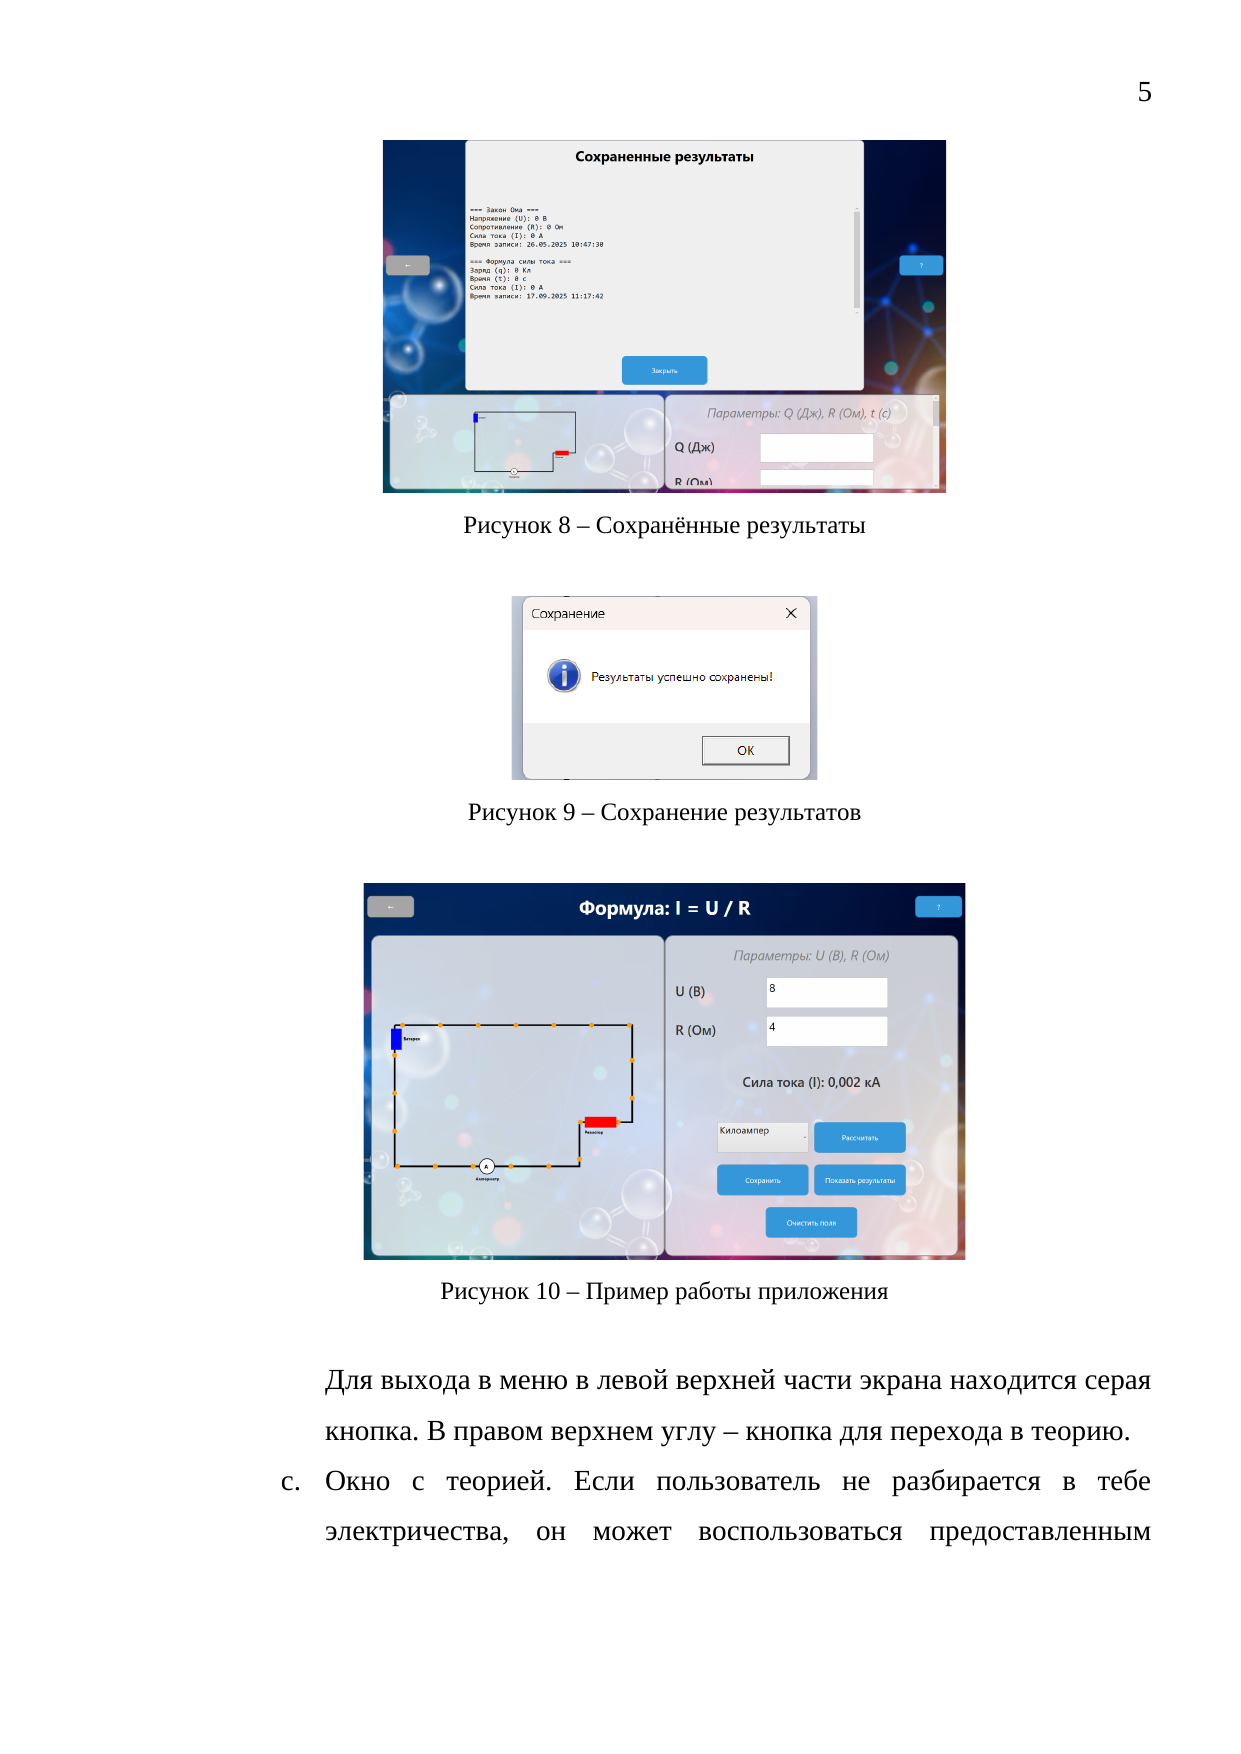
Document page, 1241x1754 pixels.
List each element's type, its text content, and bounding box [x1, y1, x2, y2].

picture [382, 140, 947, 493]
picture [363, 1248, 367, 1260]
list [281, 1463, 1152, 1547]
list Рисунок 8 – Сохранённые результаты [177, 510, 1152, 538]
list Рисунок 9 – Сохранение результатов [177, 797, 1152, 826]
picture [363, 883, 966, 1260]
picture [382, 482, 386, 493]
picture [511, 596, 818, 780]
list Рисунок 10 – Пример работы приложения [177, 1276, 1152, 1305]
list Для выхода в меню в левой верхней части экрана находится серая кнопка. В правом верхнем углу – кнопка для перехода в теорию. [325, 1362, 1152, 1446]
